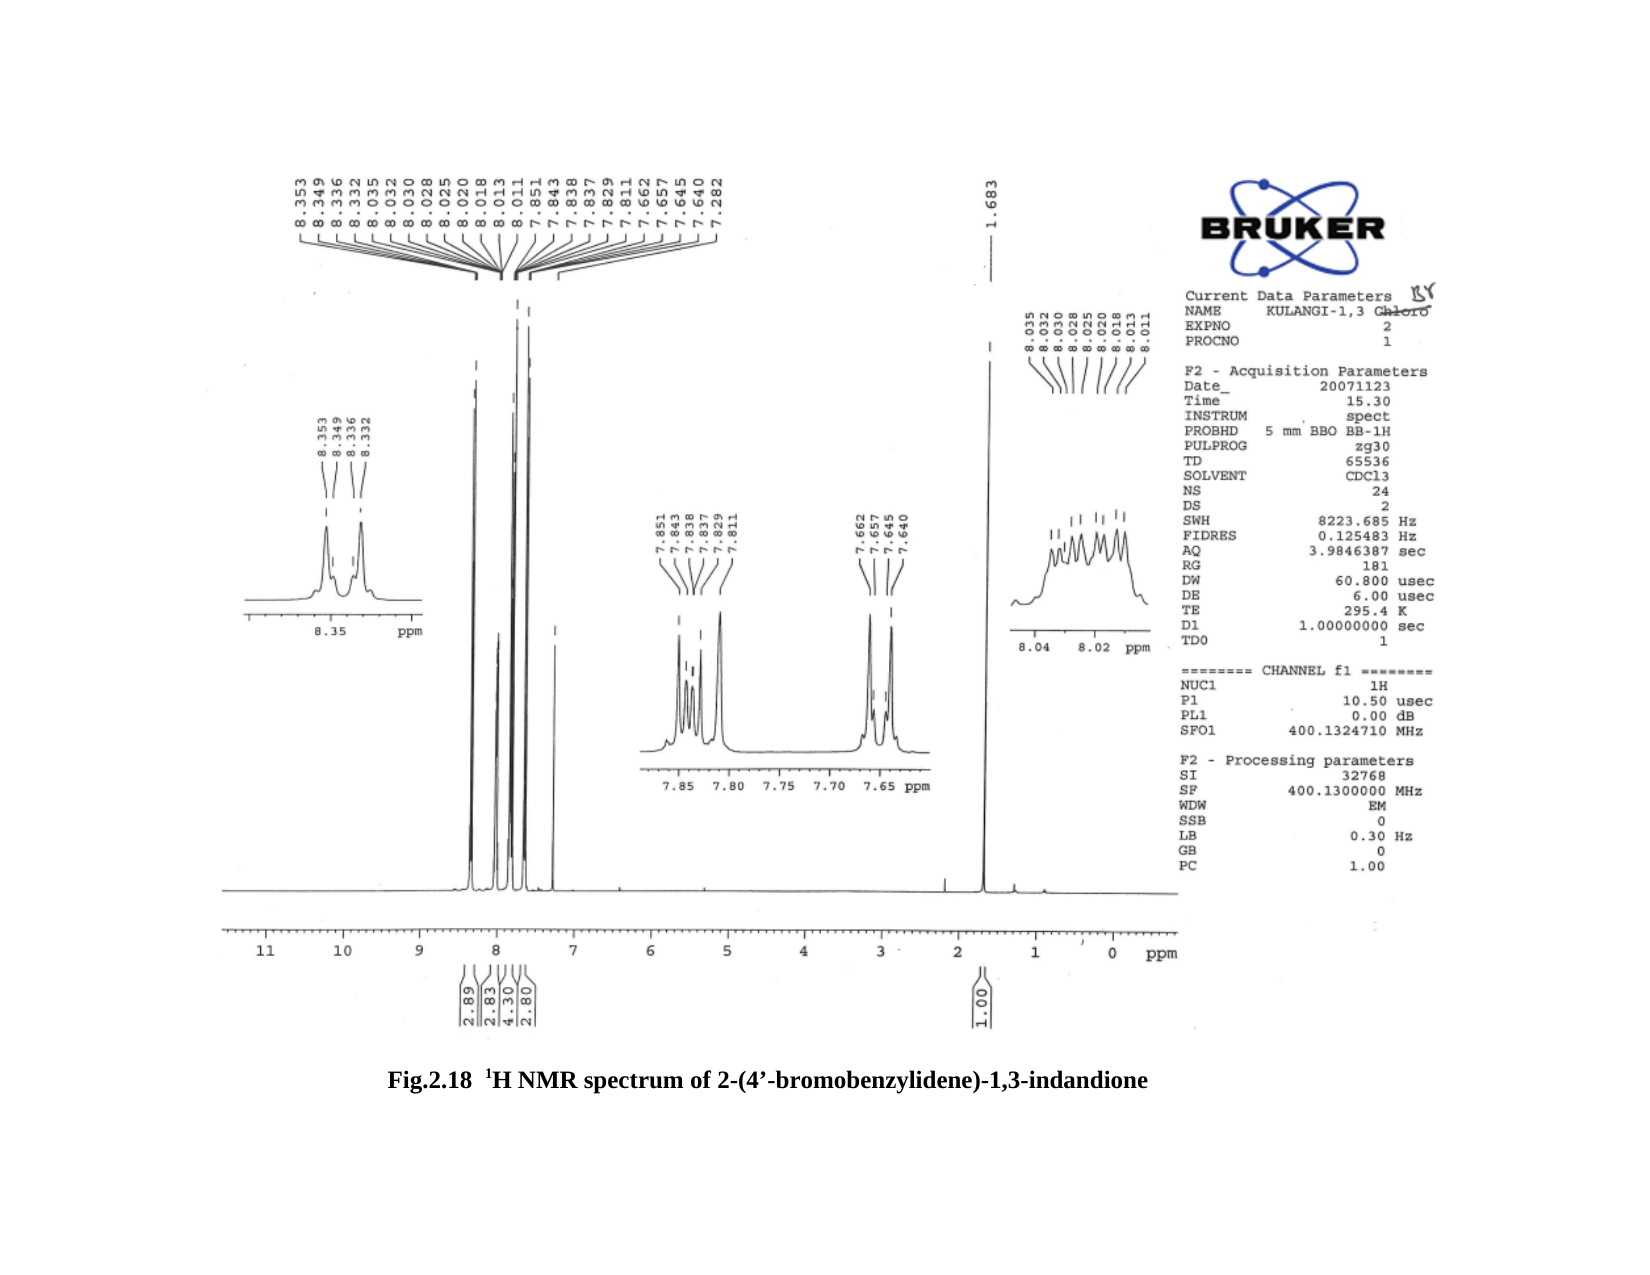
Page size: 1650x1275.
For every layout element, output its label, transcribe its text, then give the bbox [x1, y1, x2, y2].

picture [201, 150, 1449, 1040]
text Fig.2.18 1H NMR spectrum of 2-(4’-bromobenzylidene)-1,3-indandione [150, 1065, 1500, 1093]
